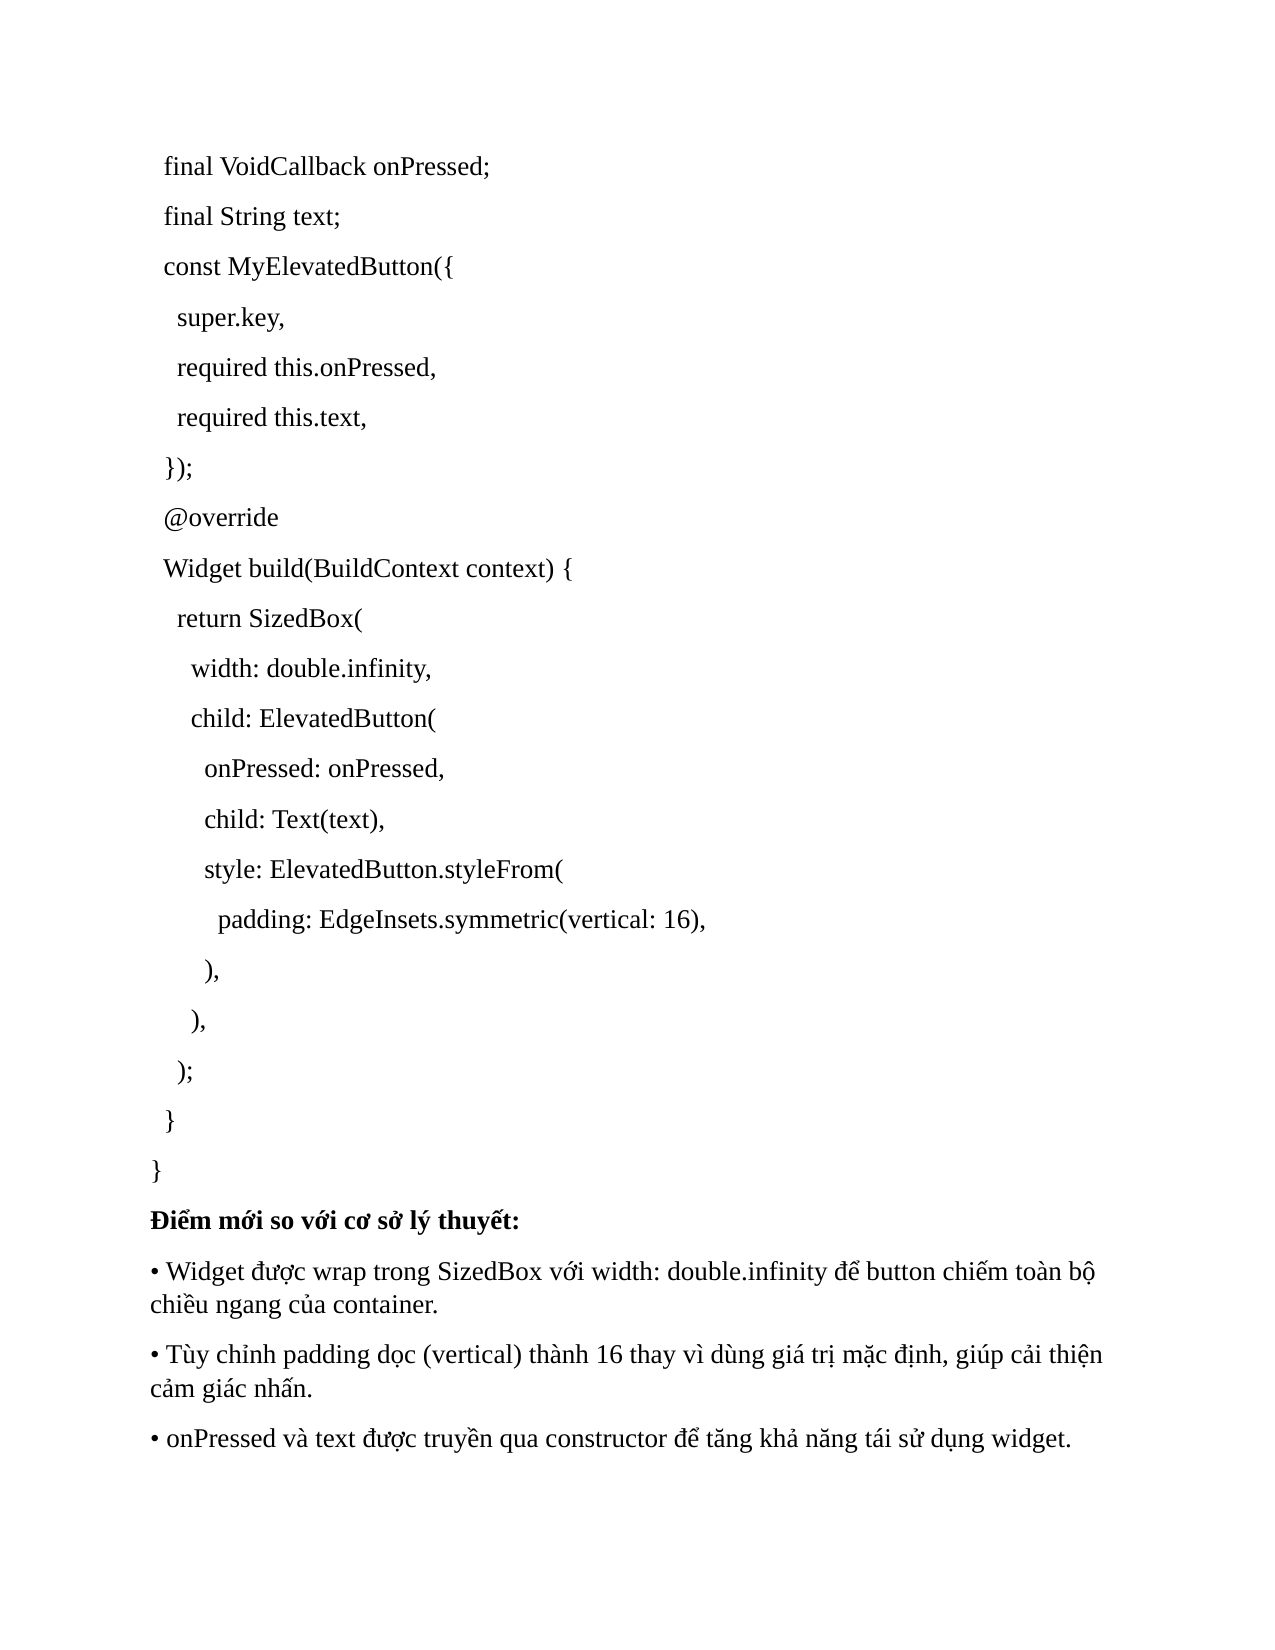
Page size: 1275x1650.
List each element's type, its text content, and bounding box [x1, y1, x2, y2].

text • Widget được wrap trong SizedBox với width: double.infinity để button chiếm toàn bộ chiều ngang của container. [150, 1254, 1125, 1319]
text child: Text(text), [150, 803, 1125, 834]
text onPressed: onPressed, [150, 752, 1125, 784]
text child: ElevatedButton( [150, 702, 1125, 733]
text • Tùy chỉnh padding dọc (vertical) thành 16 thay vì dùng giá trị mặc định, giúp cải thiện cảm giác nhấn. [150, 1338, 1125, 1403]
text } [150, 1154, 1125, 1185]
text }); [150, 451, 1125, 482]
text style: ElevatedButton.styleFrom( [150, 853, 1125, 884]
text super.key, [150, 301, 1125, 332]
text const MyElevatedButton({ [150, 250, 1125, 282]
text Widget build(BuildContext context) { [150, 552, 1125, 583]
text padding: EdgeInsets.symmetric(vertical: 16), [150, 903, 1125, 934]
text return SizedBox( [150, 602, 1125, 633]
text @override [150, 501, 1125, 533]
text width: double.infinity, [150, 652, 1125, 683]
text • onPressed và text được truyền qua constructor để tăng khả năng tái sử dụng widget. [150, 1422, 1125, 1453]
text required this.text, [150, 401, 1125, 432]
text Điểm mới so với cơ sở lý thuyết: [150, 1204, 1125, 1236]
text ), [150, 1003, 1125, 1035]
text } [150, 1104, 1125, 1135]
text final String text; [150, 200, 1125, 231]
text ), [150, 953, 1125, 984]
text final VoidCallback onPressed; [150, 150, 1125, 181]
text required this.onPressed, [150, 351, 1125, 382]
text ); [150, 1054, 1125, 1085]
